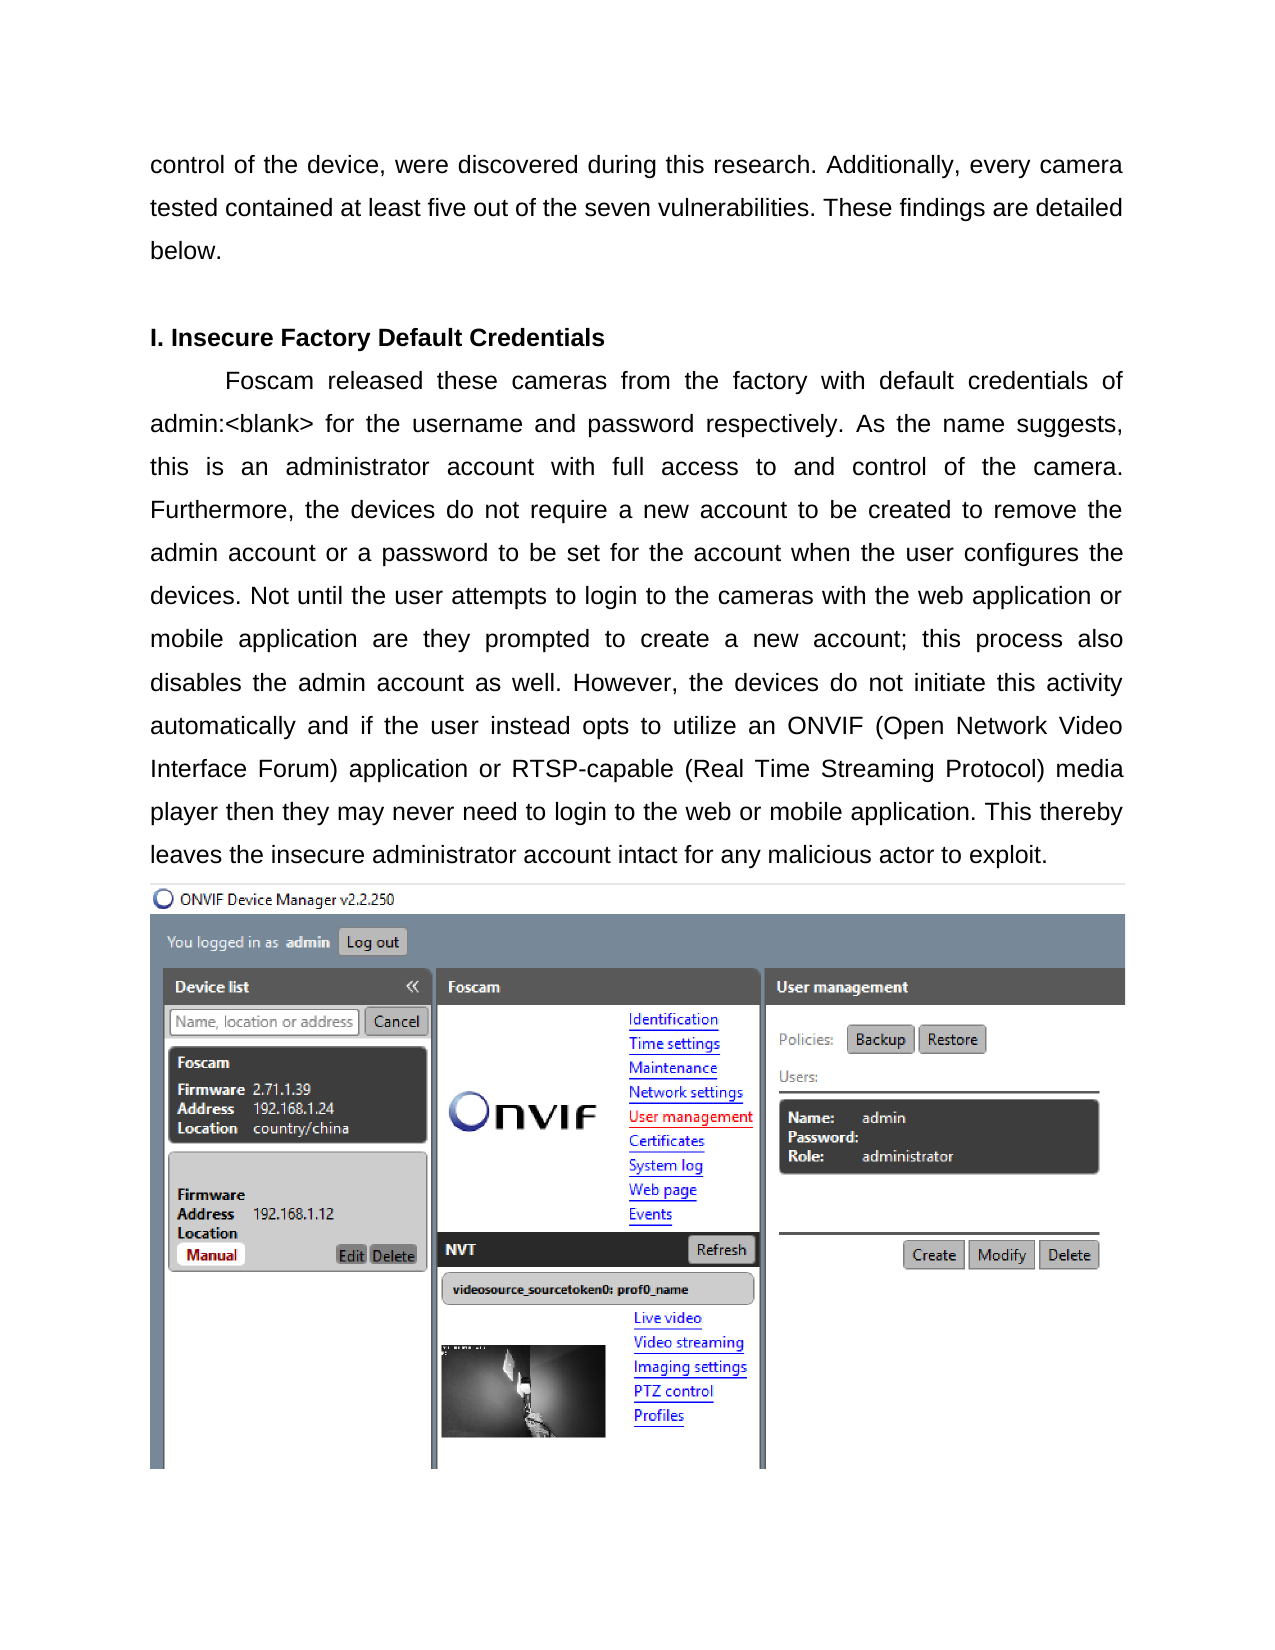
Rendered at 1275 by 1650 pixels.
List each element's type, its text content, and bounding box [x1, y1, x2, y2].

text Foscam released these cameras from the factory with default credentials of admin:<blank> for the username and password respectively. As the name suggests, this is an administrator account with full access to and control of the camera. Furthermore, the devices do not require a new account to be created to remove the admin account or a password to be set for the account when the user configures the devices. Not until the user attempts to login to the cameras with the web application or mobile application are they prompted to create a new account; this process also disables the admin account as well. However, the devices do not initiate this activity automatically and if the user instead opts to utilize an ONVIF (Open Network Video Interface Forum) application or RTSP-capable (Real Time Streaming Protocol) media player then they may never need to login to the web or mobile application. This thereby leaves the insecure administrator account intact for any malicious actor to exploit. [150, 366, 1125, 869]
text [150, 150, 1125, 265]
picture [150, 883, 1125, 1469]
text I. Insecure Factory Default Credentials [150, 322, 1125, 351]
